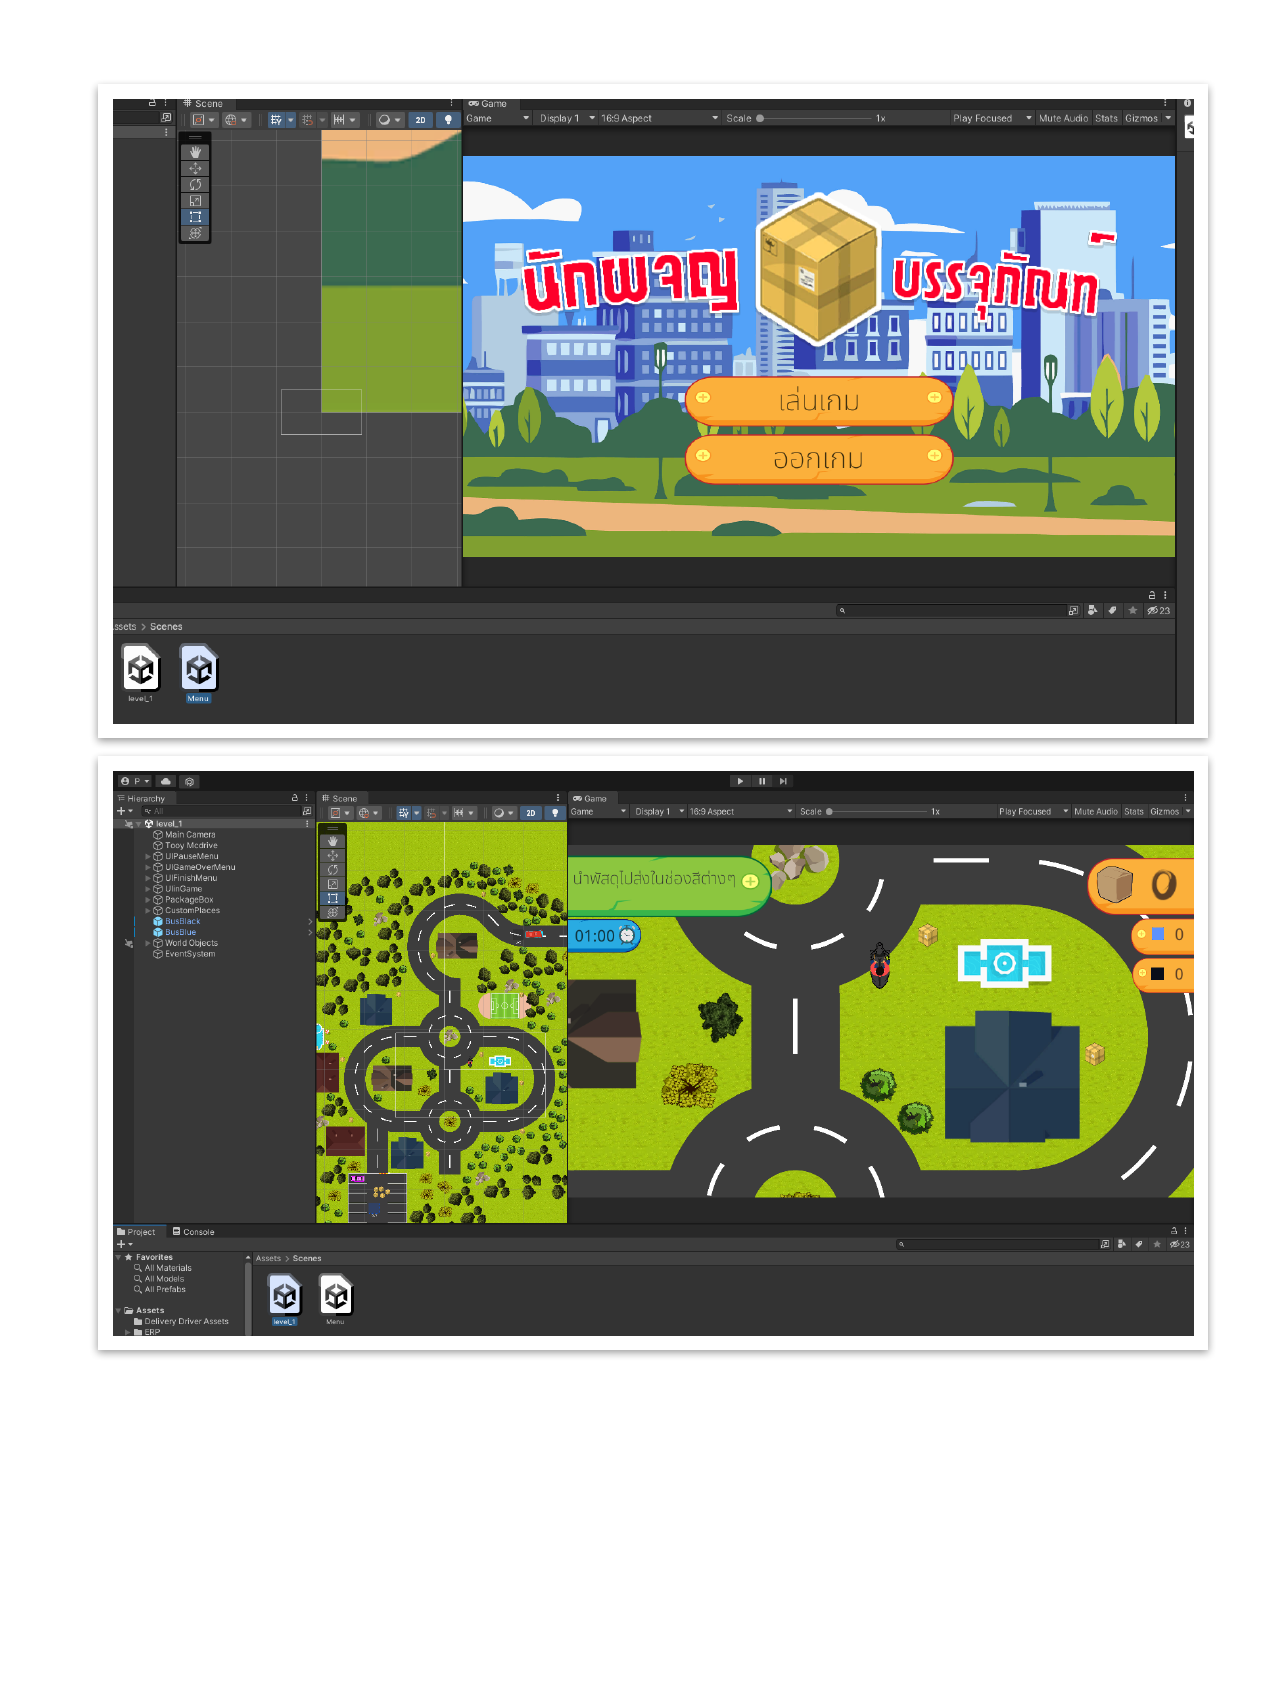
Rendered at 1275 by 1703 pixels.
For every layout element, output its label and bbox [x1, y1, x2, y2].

picture [113, 99, 1194, 724]
picture [113, 771, 1194, 1336]
